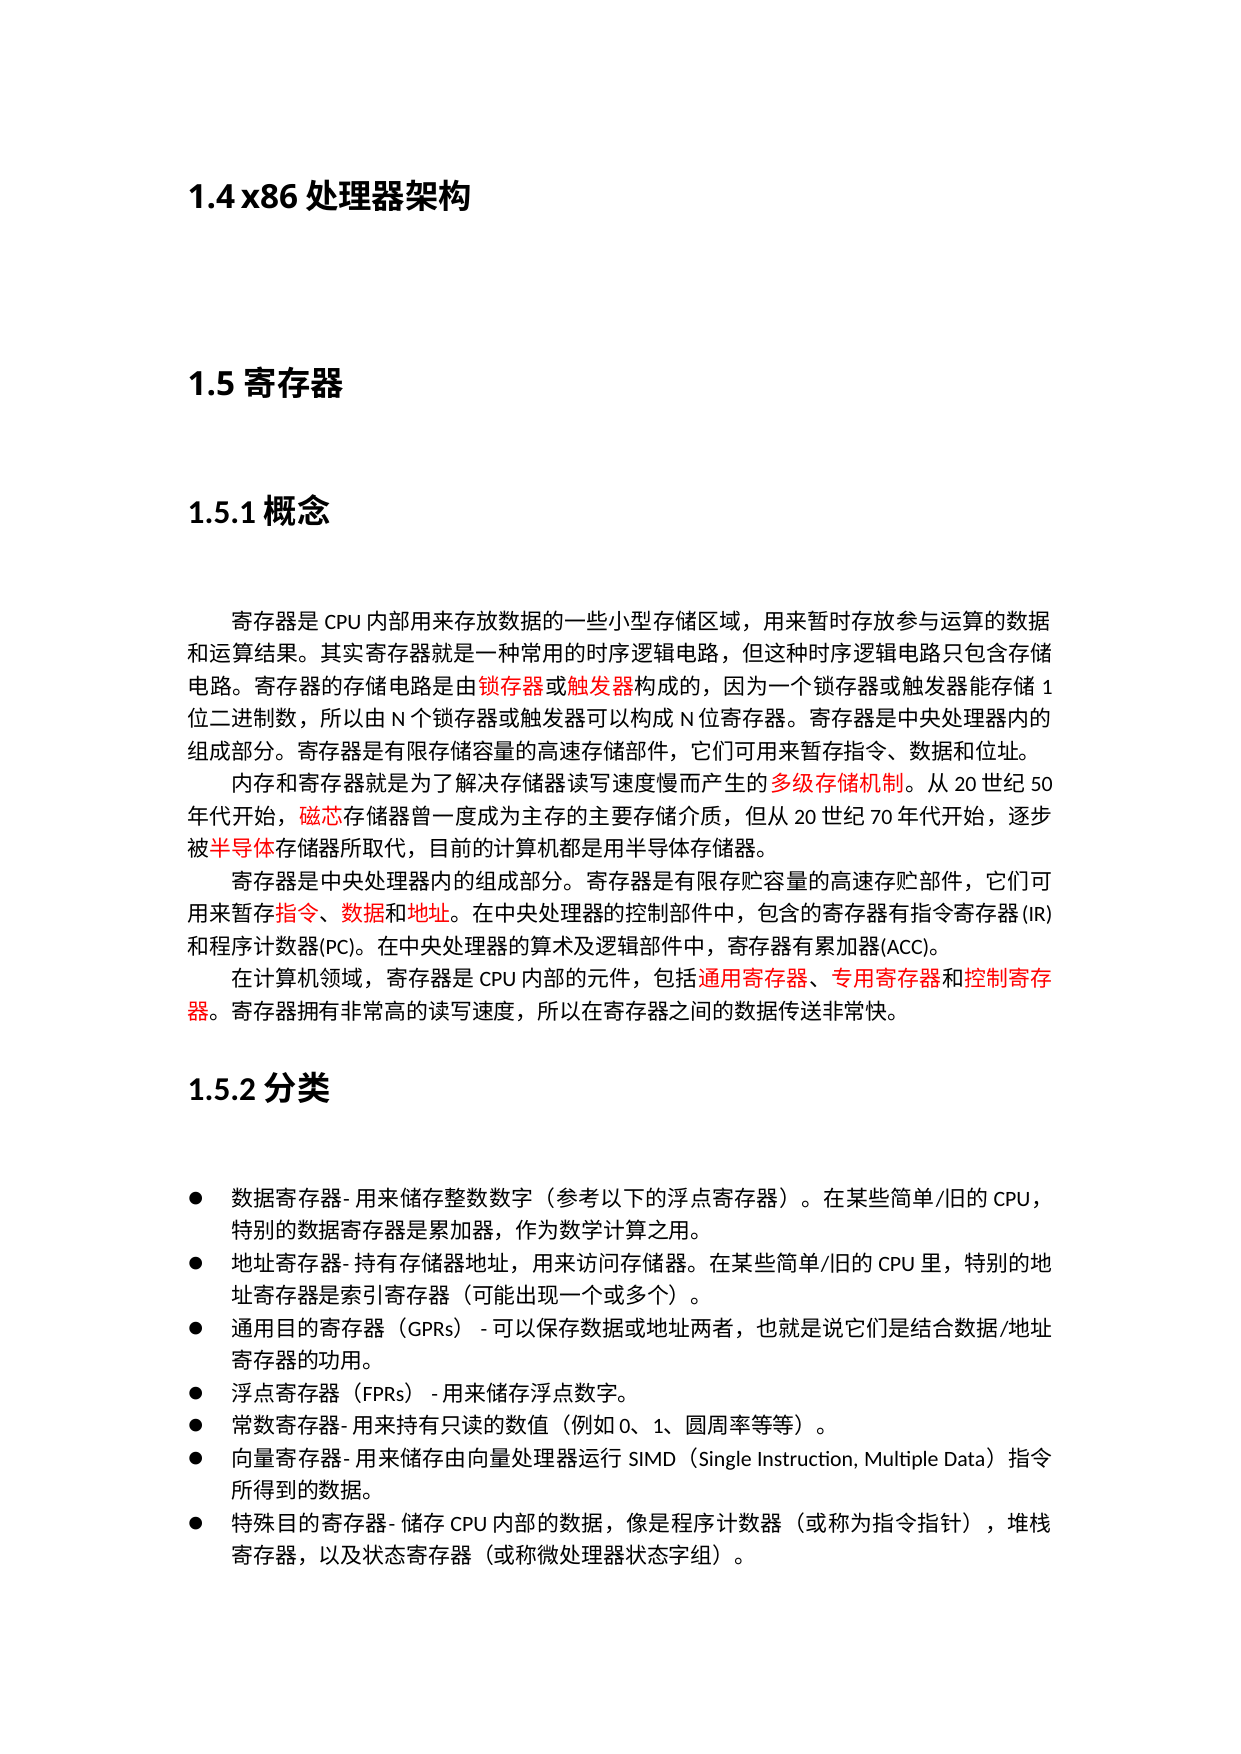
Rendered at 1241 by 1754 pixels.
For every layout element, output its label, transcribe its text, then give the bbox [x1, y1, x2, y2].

list 特殊目的寄存器- 储存CPU内部的数据，像是程序计数器（或称为指令指针），堆栈寄存器，以及状态寄存器（或称微处理器状态字组）。 [187, 1505, 1053, 1570]
subtitle 1.5.1 概念 [187, 476, 1053, 541]
list 常数寄存器- 用来持有只读的数值（例如0、1、圆周率等等）。 [187, 1408, 1053, 1440]
subtitle 1.5.2 分类 [187, 1053, 1053, 1118]
list 浮点寄存器（FPRs） - 用来储存浮点数字。 [187, 1375, 1053, 1408]
subtitle 1.5 寄存器 [187, 349, 1053, 414]
text 寄存器是CPU内部用来存放数据的一些小型存储区域，用来暂时存放参与运算的数据和运算结果。其实寄存器就是一种常用的时序逻辑电路，但这种时序逻辑电路只包含存储电路。寄存器的存储电路是由锁存器或触发器构成的，因为一个锁存器或触发器能存储1位二进制数，所以由N个锁存器或触发器可以构成N位寄存器。寄存器是中央处理器内的组成部分。寄存器是有限存储容量的高速存储部件，它们可用来暂存指令、数据和位址。 [187, 603, 1053, 766]
text 在计算机领域，寄存器是CPU内部的元件，包括通用寄存器、专用寄存器和控制寄存器。寄存器拥有非常高的读写速度，所以在寄存器之间的数据传送非常快。 [187, 961, 1053, 1026]
text 内存和寄存器就是为了解决存储器读写速度慢而产生的多级存储机制。从20世纪50年代开始，磁芯存储器曾一度成为主存的主要存储介质，但从20世纪70年代开始，逐步被半导体存储器所取代，目前的计算机都是用半导体存储器。 [187, 766, 1053, 863]
subtitle x86处理器架构 [187, 162, 1053, 227]
list 数据寄存器- 用来储存整数数字（参考以下的浮点寄存器）。在某些简单/旧的CPU，特别的数据寄存器是累加器，作为数学计算之用。 [187, 1180, 1053, 1245]
list 向量寄存器- 用来储存由向量处理器运行SIMD（Single Instruction, Multiple Data）指令所得到的数据。 [187, 1440, 1053, 1505]
list 通用目的寄存器（GPRs） - 可以保存数据或地址两者，也就是说它们是结合数据/地址 寄存器的功用。 [187, 1310, 1053, 1375]
list 地址寄存器- 持有存储器地址，用来访问存储器。在某些简单/旧的CPU里，特别的地址寄存器是索引寄存器（可能出现一个或多个）。 [187, 1245, 1053, 1310]
text 寄存器是中央处理器内的组成部分。寄存器是有限存贮容量的高速存贮部件，它们可用来暂存指令、数据和地址。在中央处理器的控制部件中，包含的寄存器有指令寄存器(IR)和程序计数器(PC)。在中央处理器的算术及逻辑部件中，寄存器有累加器(ACC)。 [187, 863, 1053, 961]
